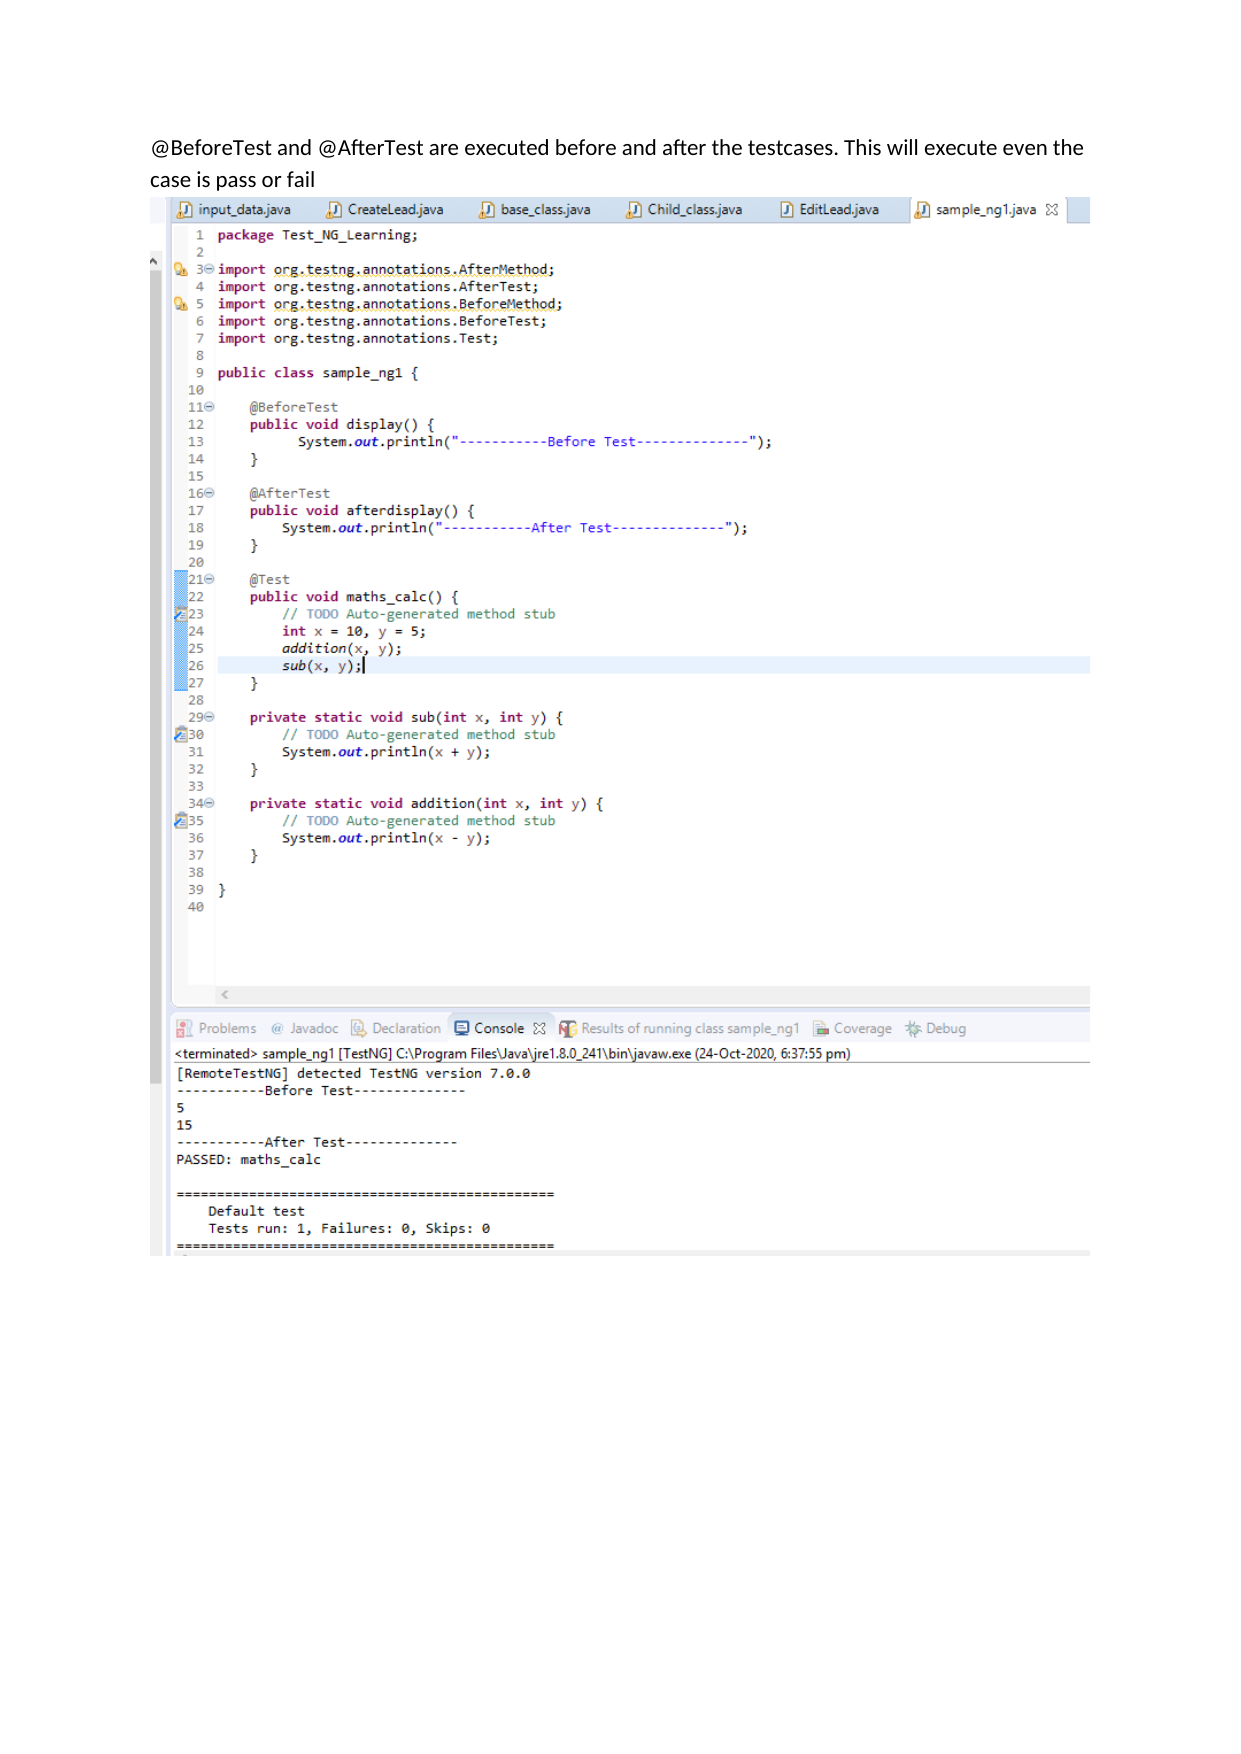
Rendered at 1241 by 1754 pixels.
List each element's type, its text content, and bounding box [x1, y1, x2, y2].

text @BeforeTest and @AfterTest are executed before and after the testcases. This will execute even the case is pass or fail [150, 133, 1090, 197]
picture [150, 197, 1091, 1256]
